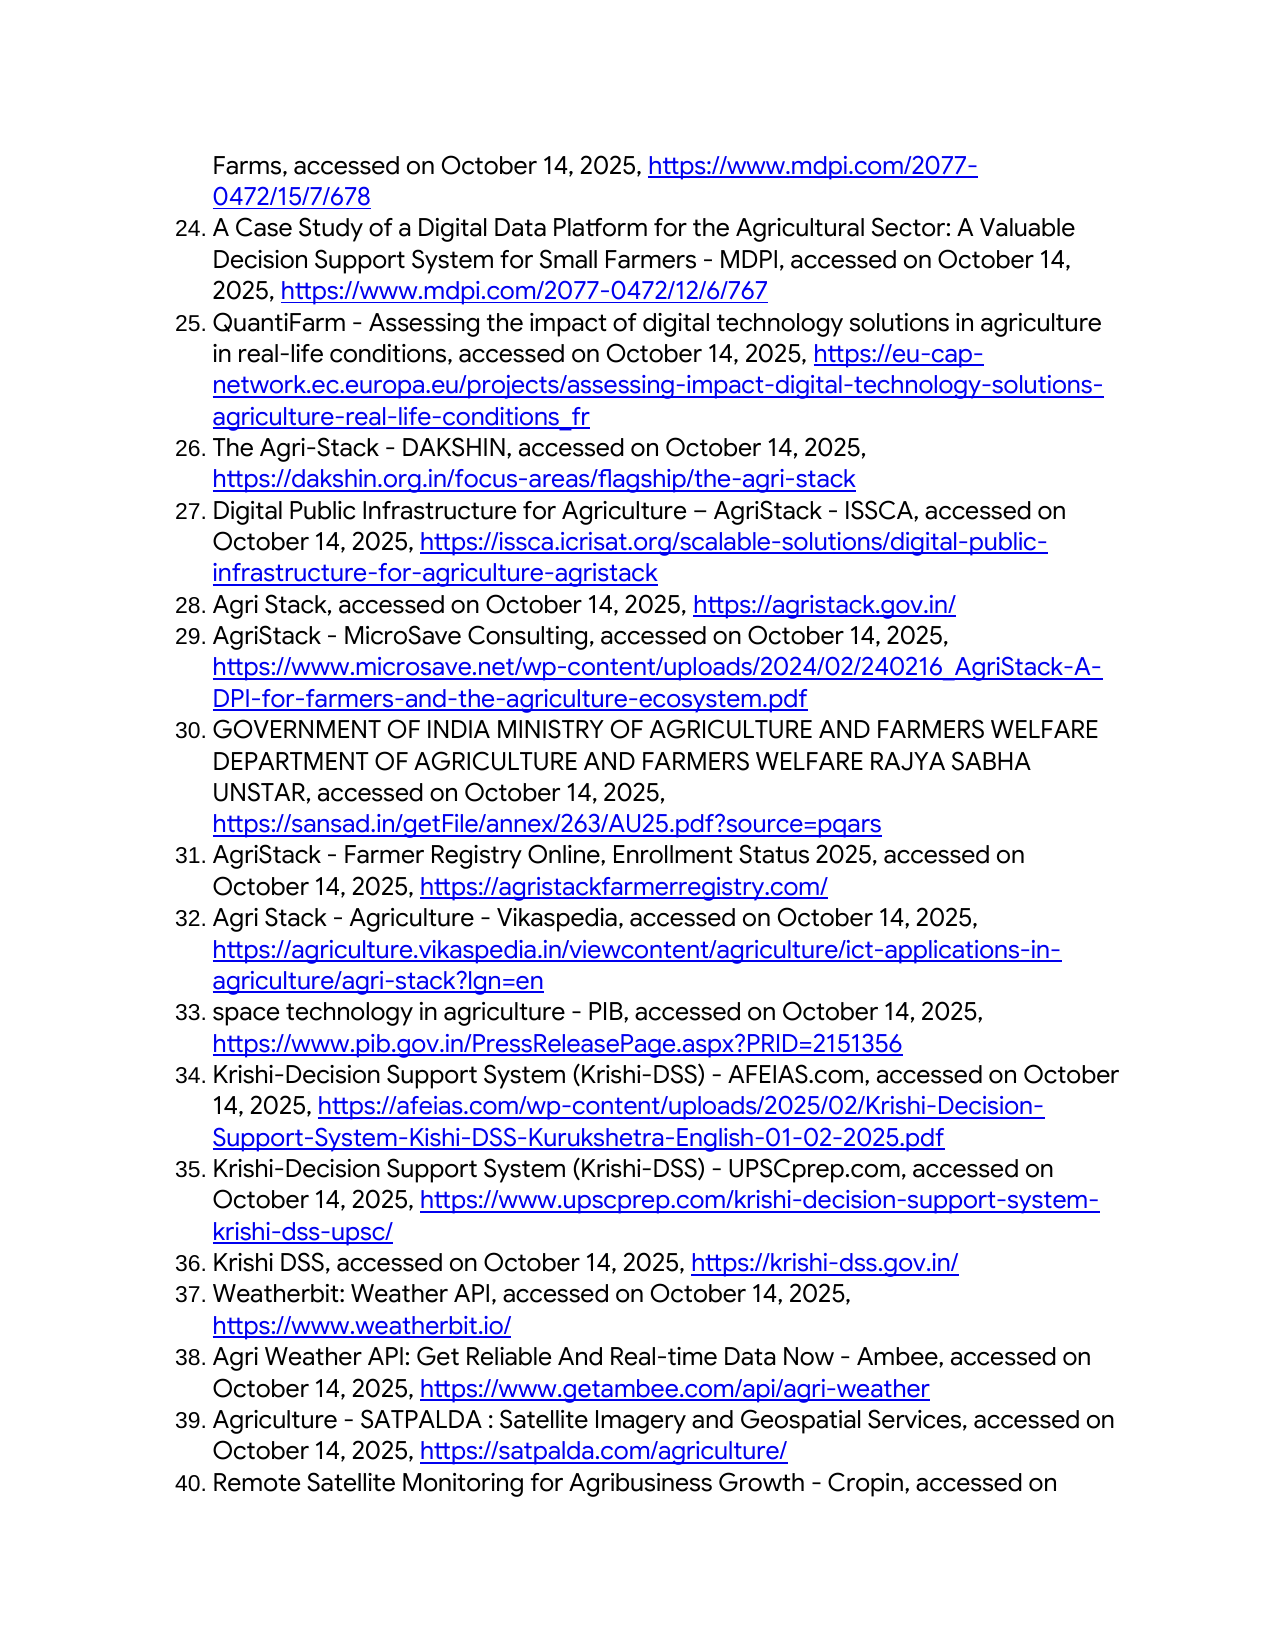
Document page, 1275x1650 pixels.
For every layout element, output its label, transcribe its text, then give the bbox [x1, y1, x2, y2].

list Agri Stack - Agriculture - Vikaspedia, accessed on October 14, 2025, https://agriculture.vikaspedia.in/viewcontent/agriculture/ict-applications-in-agriculture/agri-stack?lgn=en [175, 902, 1125, 997]
list Digital Public Infrastructure for Agriculture – AgriStack - ISSCA, accessed on October 14, 2025, https://issca.icrisat.org/scalable-solutions/digital-public-infrastructure-for-agriculture-agristack [175, 495, 1125, 589]
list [175, 150, 1125, 213]
list Krishi-Decision Support System (Krishi-DSS) - UPSCprep.com, accessed on October 14, 2025, https://www.upscprep.com/krishi-decision-support-system-krishi-dss-upsc/ [175, 1153, 1125, 1247]
list Krishi-Decision Support System (Krishi-DSS) - AFEIAS.com, accessed on October 14, 2025, https://afeias.com/wp-content/uploads/2025/02/Krishi-Decision-Support-System-Kishi-DSS-Kurukshetra-English-01-02-2025.pdf [175, 1059, 1125, 1153]
list GOVERNMENT OF INDIA MINISTRY OF AGRICULTURE AND FARMERS WELFARE DEPARTMENT OF AGRICULTURE AND FARMERS WELFARE RAJYA SABHA UNSTAR, accessed on October 14, 2025, https://sansad.in/getFile/annex/263/AU25.pdf?source=pqars [175, 714, 1125, 840]
list Agri Weather API: Get Reliable And Real-time Data Now - Ambee, accessed on October 14, 2025, https://www.getambee.com/api/agri-weather [175, 1341, 1125, 1404]
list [175, 1467, 1125, 1498]
list Agri Stack, accessed on October 14, 2025, https://agristack.gov.in/ [175, 589, 1125, 620]
list Weatherbit: Weather API, accessed on October 14, 2025, https://www.weatherbit.io/ [175, 1279, 1125, 1341]
list Krishi DSS, accessed on October 14, 2025, https://krishi-dss.gov.in/ [175, 1247, 1125, 1279]
list QuantiFarm - Assessing the impact of digital technology solutions in agriculture in real-life conditions, accessed on October 14, 2025, https://eu-cap-network.ec.europa.eu/projects/assessing-impact-digital-technology-solutions-agriculture-real-life-conditions_fr [175, 307, 1125, 432]
list AgriStack - MicroSave Consulting, accessed on October 14, 2025, https://www.microsave.net/wp-content/uploads/2024/02/240216_AgriStack-A-DPI-for-farmers-and-the-agriculture-ecosystem.pdf [175, 620, 1125, 714]
list The Agri-Stack - DAKSHIN, accessed on October 14, 2025, https://dakshin.org.in/focus-areas/flagship/the-agri-stack [175, 432, 1125, 495]
list AgriStack - Farmer Registry Online, Enrollment Status 2025, accessed on October 14, 2025, https://agristackfarmerregistry.com/ [175, 840, 1125, 902]
list space technology in agriculture - PIB, accessed on October 14, 2025, https://www.pib.gov.in/PressReleasePage.aspx?PRID=2151356 [175, 997, 1125, 1059]
list A Case Study of a Digital Data Platform for the Agricultural Sector: A Valuable Decision Support System for Small Farmers - MDPI, accessed on October 14, 2025, https://www.mdpi.com/2077-0472/12/6/767 [175, 213, 1125, 307]
list Agriculture - SATPALDA : Satellite Imagery and Geospatial Services, accessed on October 14, 2025, https://satpalda.com/agriculture/ [175, 1404, 1125, 1467]
